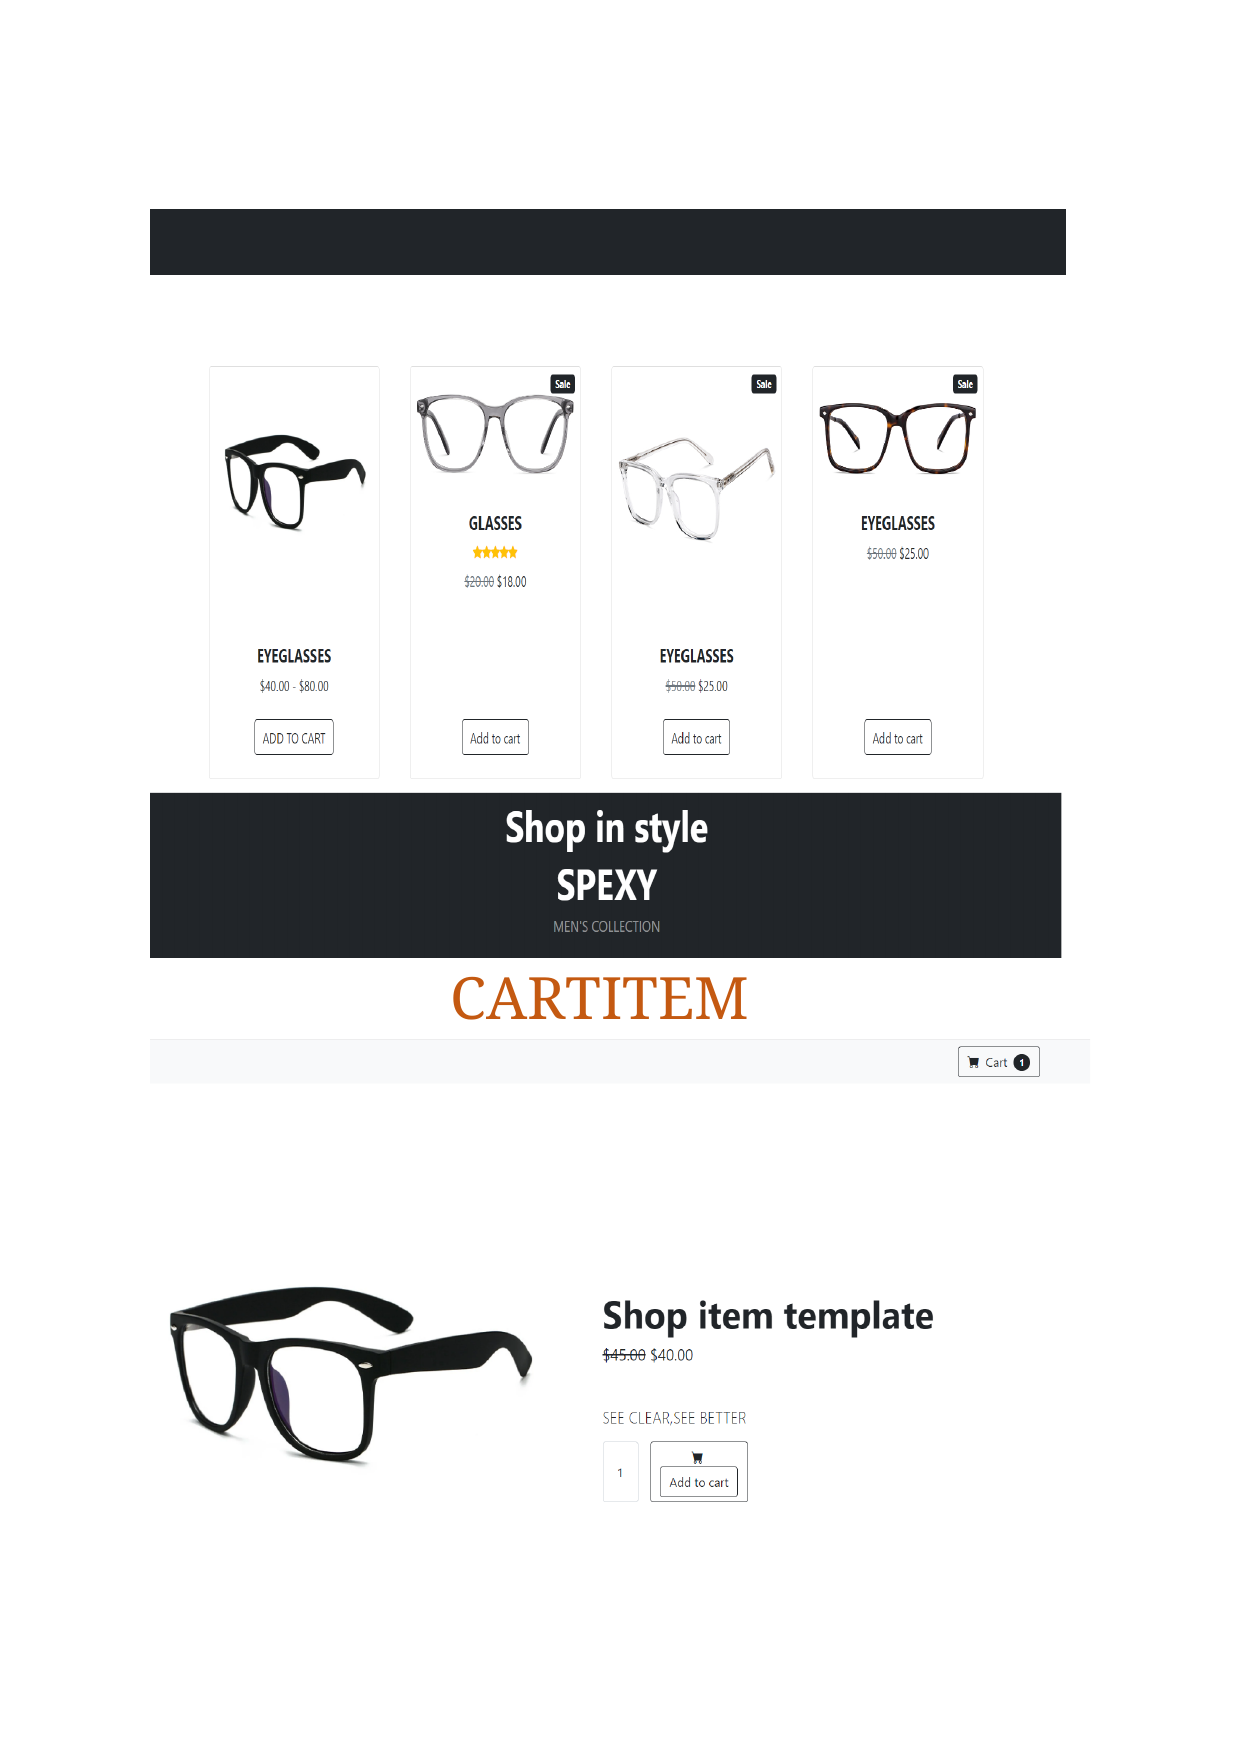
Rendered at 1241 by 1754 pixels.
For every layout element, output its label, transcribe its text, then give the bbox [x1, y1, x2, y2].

text CARTITEM [375, 957, 1090, 1036]
picture [150, 1036, 1091, 1582]
picture [150, 209, 1066, 958]
